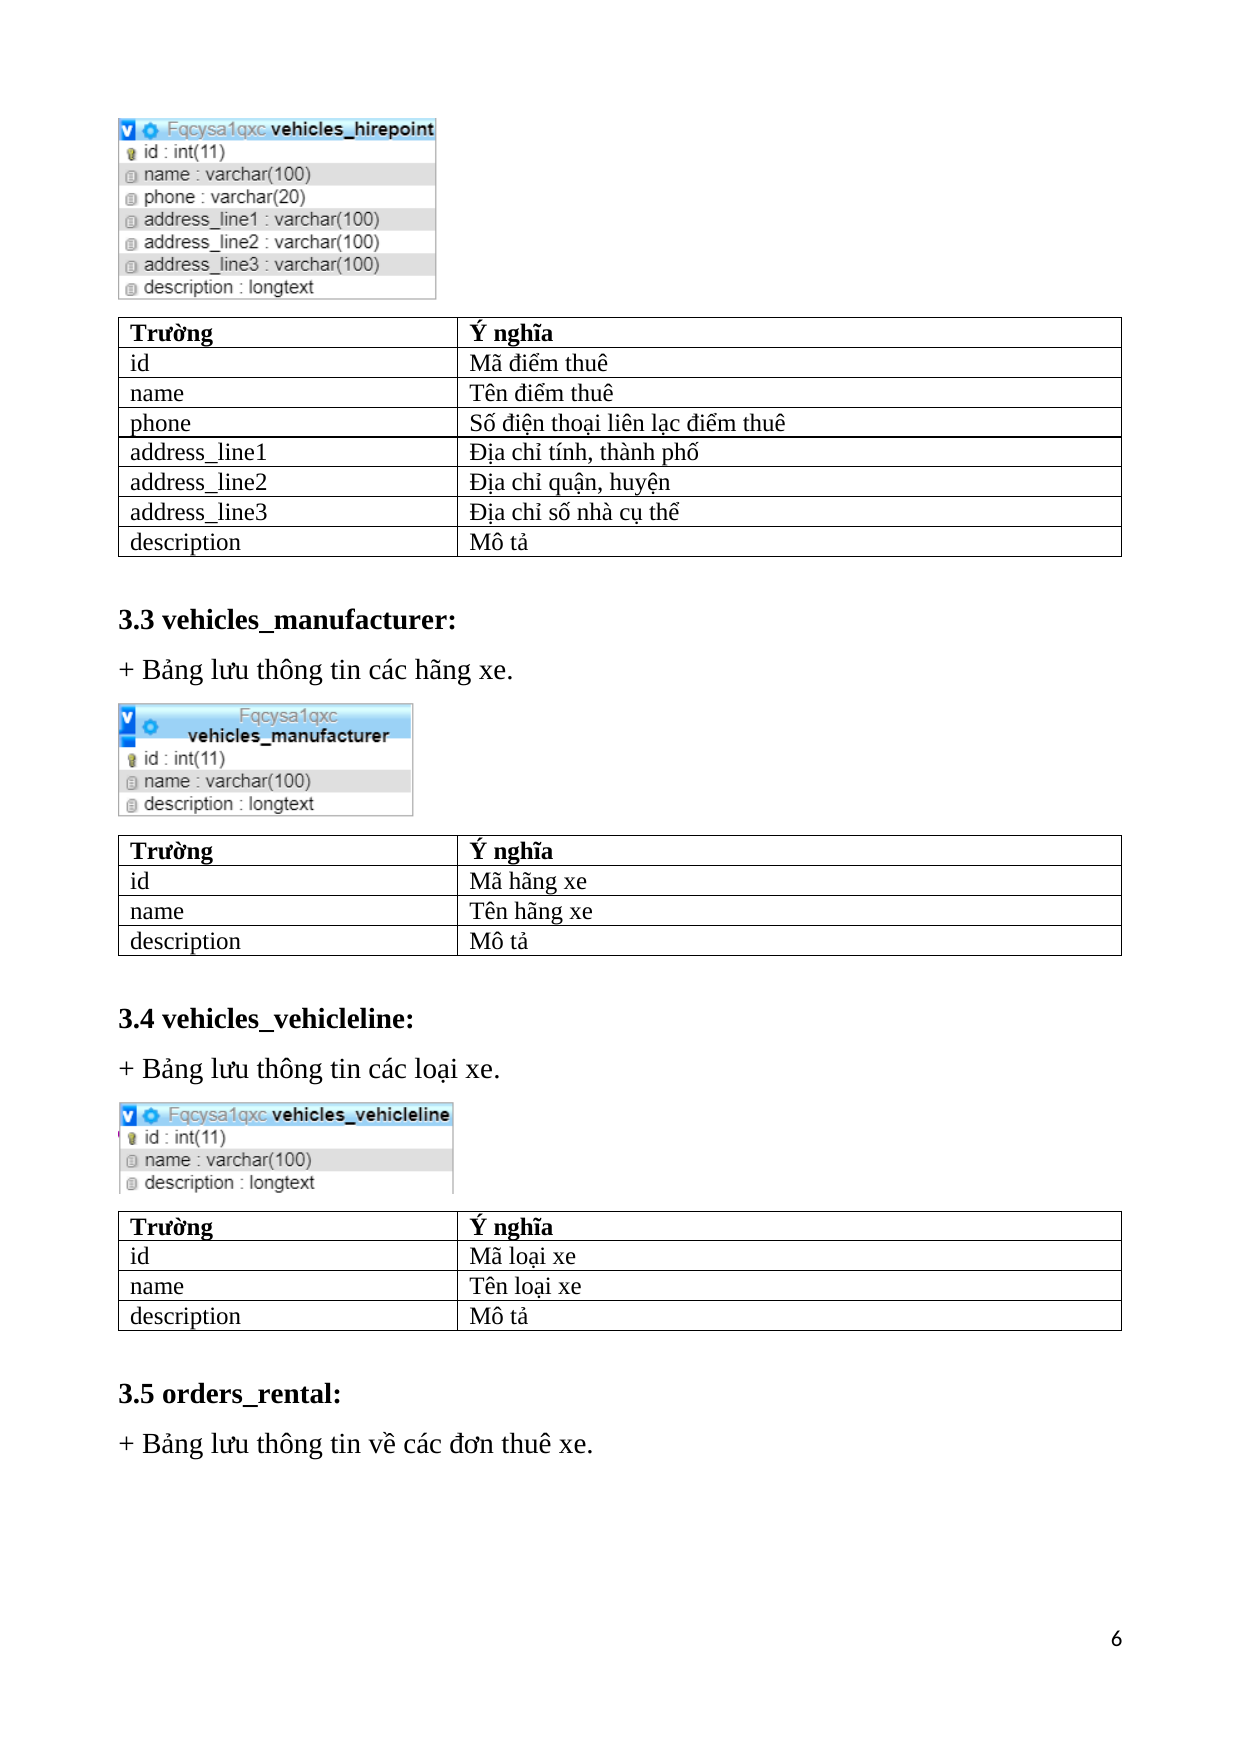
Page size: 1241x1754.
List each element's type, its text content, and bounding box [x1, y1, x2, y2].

text + Bảng lưu thông tin về các đơn thuê xe. [118, 1426, 1122, 1460]
table_header Ý nghĩa [458, 836, 1121, 865]
table_cell id [119, 866, 457, 895]
table_cell phone [119, 408, 457, 436]
table_cell address_line3 [119, 497, 457, 526]
text 3.3 vehicles_manufacturer: [118, 602, 1122, 636]
table_cell id [119, 348, 457, 377]
picture [118, 1101, 455, 1194]
table_header Trường [119, 318, 457, 347]
table_cell Tên hãng xe [458, 896, 1121, 925]
table_cell Mã loại xe [458, 1241, 1121, 1270]
table_cell description [119, 527, 457, 556]
table_cell Mã hãng xe [458, 866, 1121, 895]
text + Bảng lưu thông tin các loại xe. [118, 1051, 1122, 1085]
table_cell Địa chỉ tính, thành phố [458, 438, 1121, 466]
table_cell address_line1 [119, 438, 457, 466]
table_header Ý nghĩa [458, 318, 1121, 347]
table_header Trường [119, 836, 457, 865]
table_cell Mô tả [458, 926, 1121, 954]
table_cell Mô tả [458, 527, 1121, 556]
table_cell name [119, 1271, 457, 1300]
table_cell Tên điểm thuê [458, 378, 1121, 407]
table_cell description [119, 926, 457, 954]
table_cell Địa chỉ quận, huyện [458, 467, 1121, 496]
table_cell Địa chỉ số nhà cụ thể [458, 497, 1121, 526]
text + Bảng lưu thông tin các hãng xe. [118, 652, 1122, 686]
table_cell Mô tả [458, 1301, 1121, 1330]
table_cell Số điện thoại liên lạc điểm thuê [458, 408, 1121, 436]
table_cell description [119, 1301, 457, 1330]
table_cell name [119, 378, 457, 407]
picture [118, 702, 416, 819]
table_cell Mã điểm thuê [458, 348, 1121, 377]
picture [118, 118, 439, 301]
table_cell address_line2 [119, 467, 457, 496]
table_header Trường [119, 1212, 457, 1240]
text 3.4 vehicles_vehicleline: [118, 1001, 1122, 1034]
text 3.5 orders_rental: [118, 1376, 1122, 1410]
table_cell id [119, 1241, 457, 1270]
table_cell Tên loại xe [458, 1271, 1121, 1300]
table_header Ý nghĩa [458, 1212, 1121, 1240]
table_cell name [119, 896, 457, 925]
